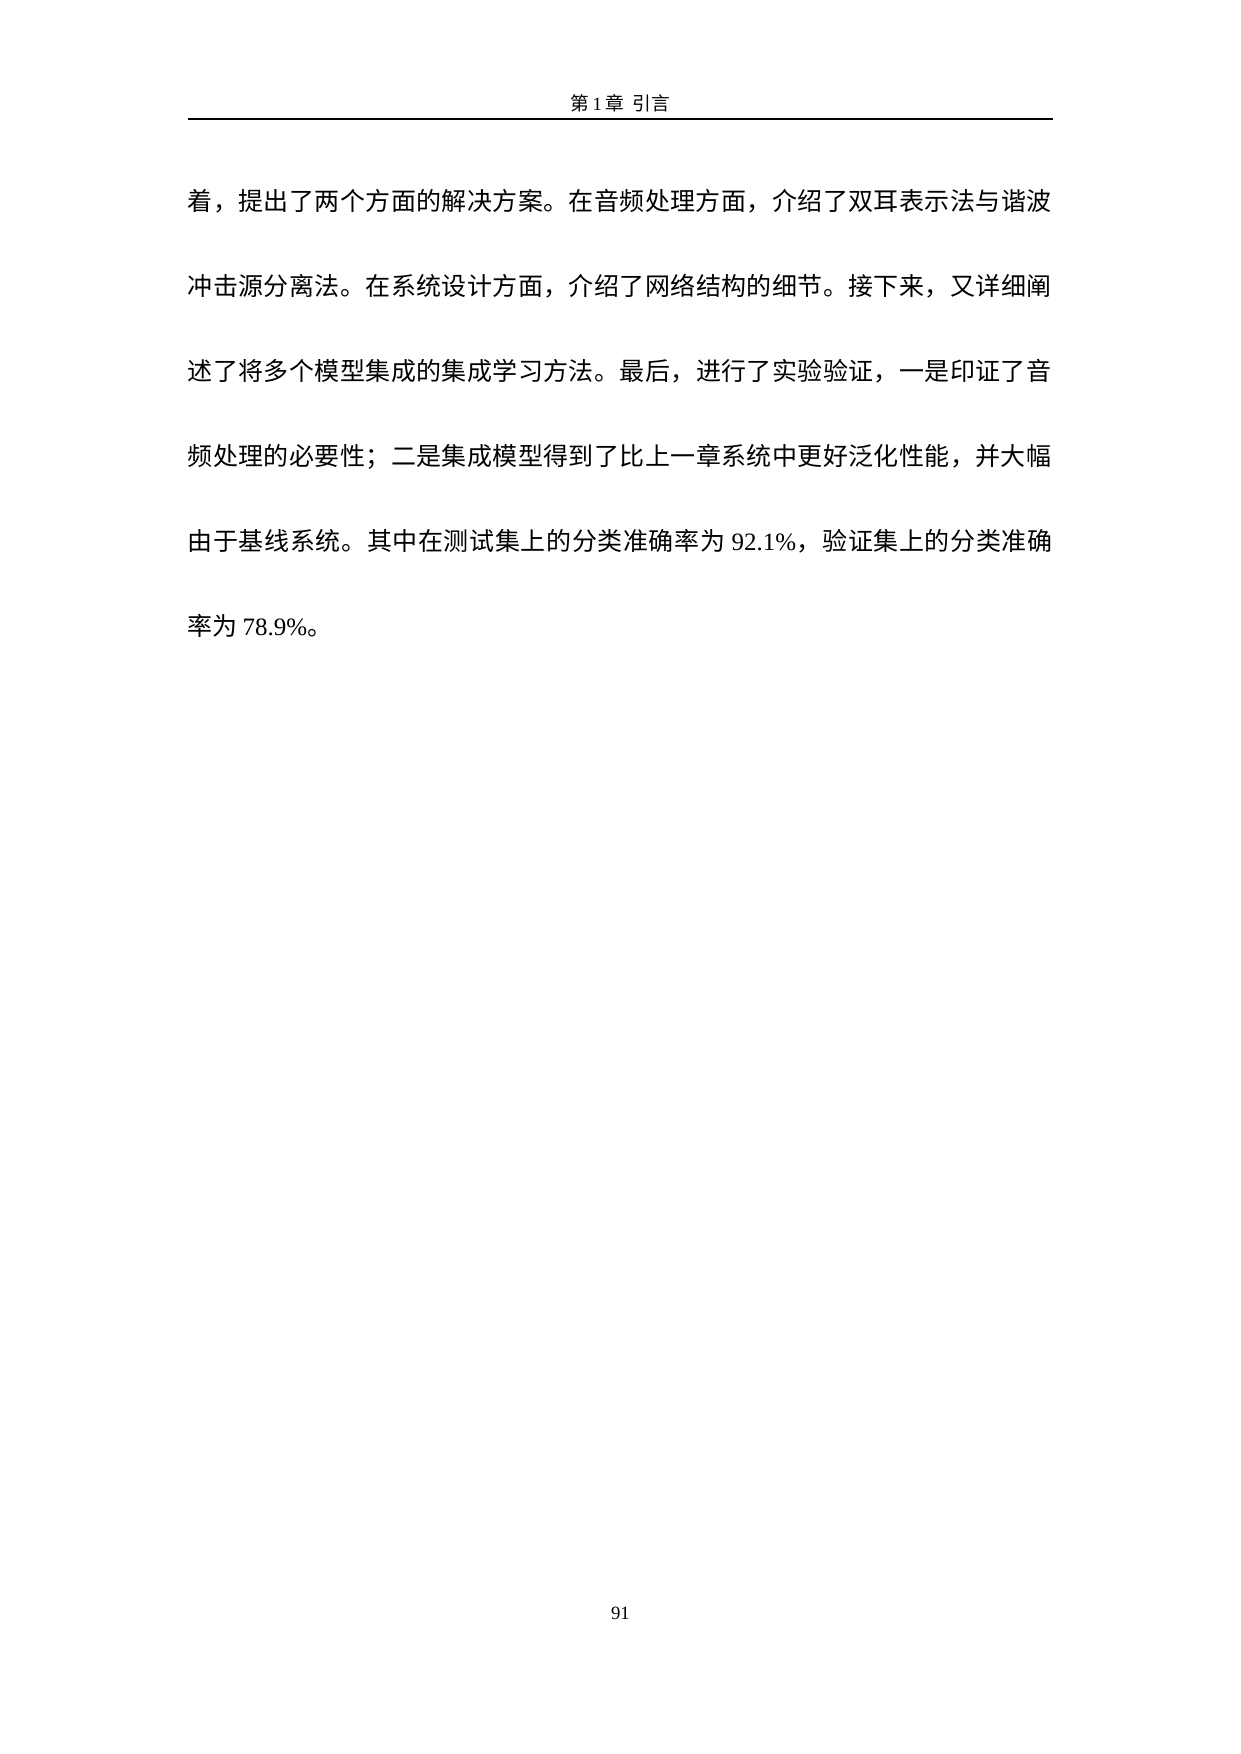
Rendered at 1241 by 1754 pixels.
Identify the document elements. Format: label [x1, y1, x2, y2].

text [187, 166, 1053, 658]
